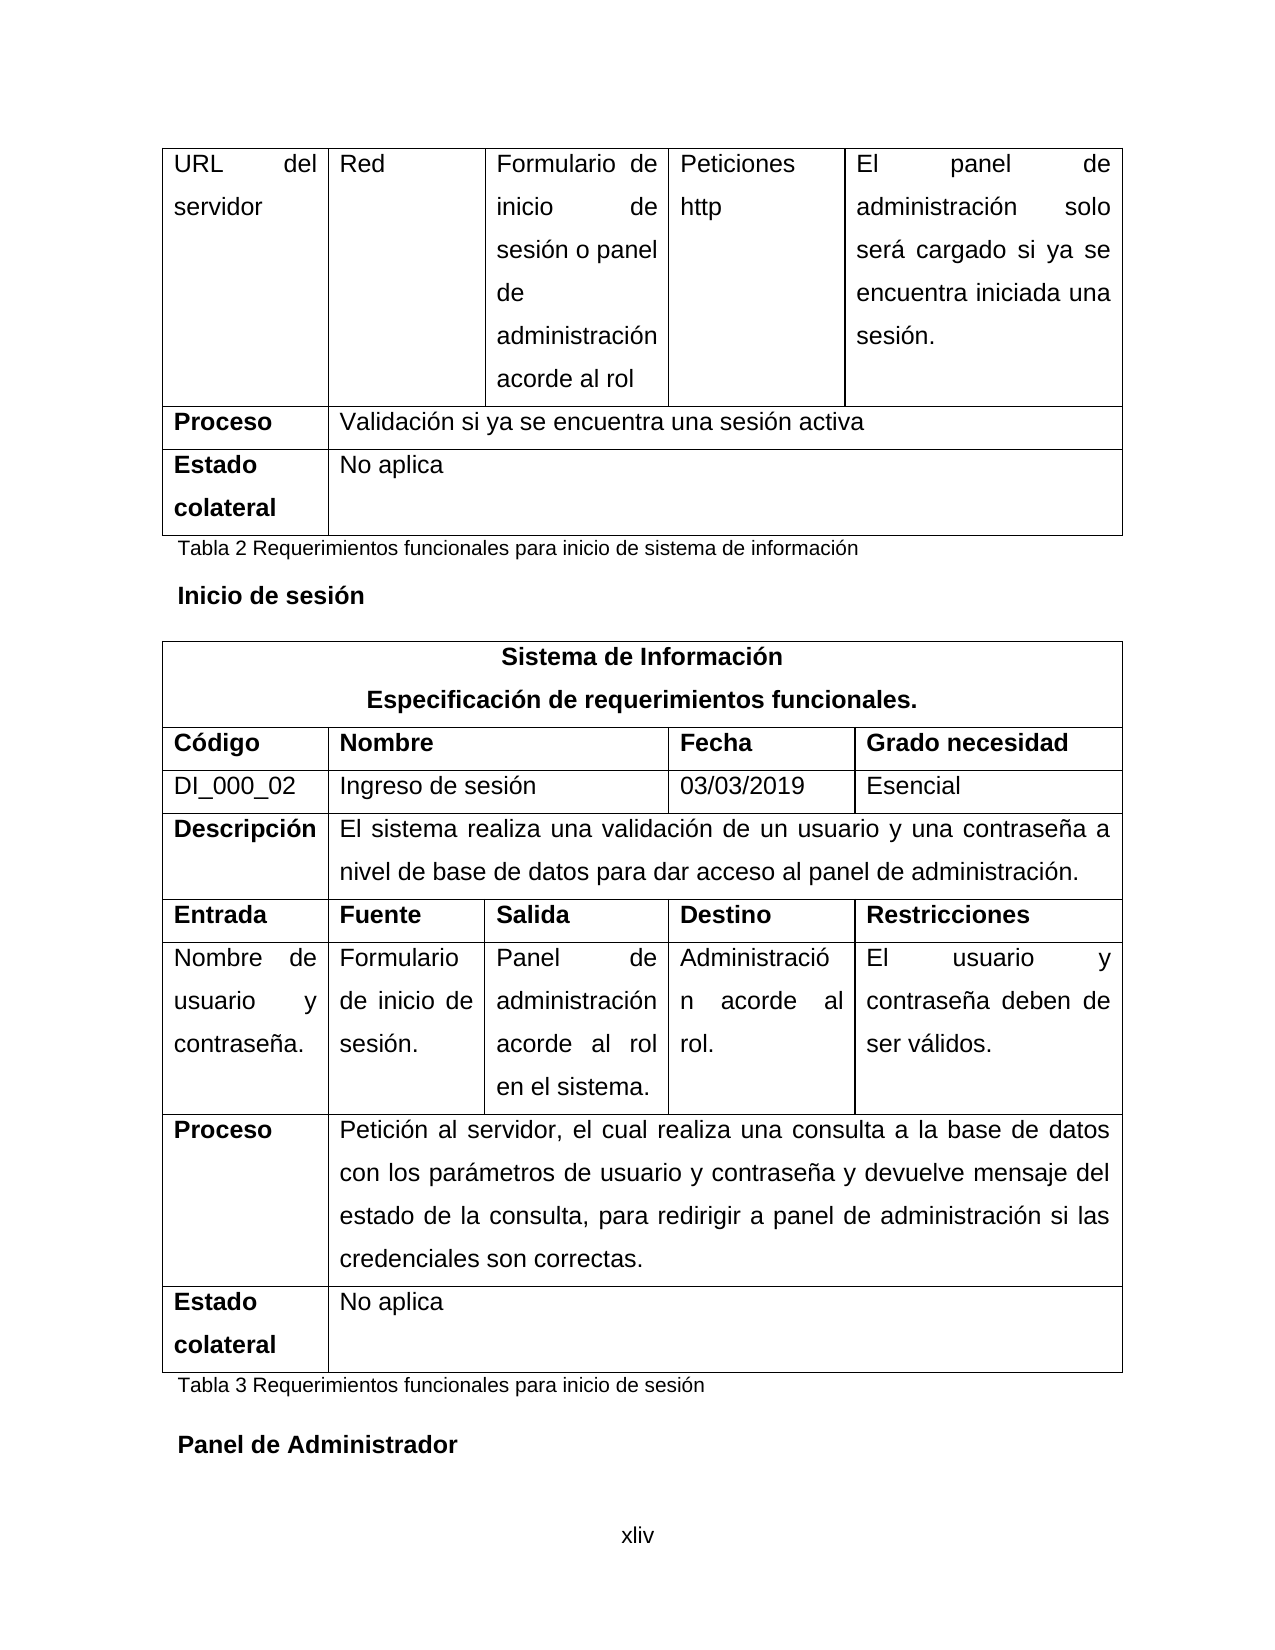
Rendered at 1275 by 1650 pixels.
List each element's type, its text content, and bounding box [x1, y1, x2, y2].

table_cell Código [163, 728, 328, 770]
table_cell Proceso [163, 1115, 328, 1286]
table_cell Formulario de inicio de sesión o panel de administración acorde al rol [486, 149, 668, 406]
table_cell El sistema realiza una validación de un usuario y una contraseña a nivel de base de datos para dar acceso al panel de administración. [329, 814, 1122, 899]
table_cell Ingreso de sesión [329, 771, 668, 813]
text Panel de Administrador [177, 1430, 1098, 1459]
table_cell Restricciones [856, 900, 1122, 942]
table_cell Proceso [163, 407, 328, 449]
table_cell Administración acorde al rol. [669, 943, 854, 1114]
table_cell Estado colateral [163, 1287, 328, 1372]
table_cell No aplica [329, 1287, 1122, 1372]
table_cell Nombre de usuario y contraseña. [163, 943, 328, 1114]
text Tabla 2 Requerimientos funcionales para inicio de sistema de información [177, 536, 1098, 560]
table_cell Formulario de inicio de sesión. [329, 943, 484, 1114]
table_cell Fuente [329, 900, 484, 942]
text Inicio de sesión [177, 581, 1098, 610]
text Tabla 3 Requerimientos funcionales para inicio de sesión [177, 1373, 1098, 1397]
table_cell Petición al servidor, el cual realiza una consulta a la base de datos con los parámetros de usuario y contraseña y devuelve mensaje del estado de la consulta, para redirigir a panel de administración si las credenciales son correctas. [329, 1115, 1122, 1286]
table_cell 03/03/2019 [669, 771, 854, 813]
table_cell Validación si ya se encuentra una sesión activa [329, 407, 1122, 449]
table_cell Nombre [329, 728, 668, 770]
table_header Sistema de Información Especificación de requerimientos funcionales. [163, 642, 1122, 727]
table_cell Salida [485, 900, 668, 942]
table_cell Panel de administración acorde al rol en el sistema. [485, 943, 668, 1114]
table_cell El usuario y contraseña deben de ser válidos. [856, 943, 1122, 1114]
table_cell Grado necesidad [856, 728, 1122, 770]
table_cell Destino [669, 900, 854, 942]
table_cell URL del servidor [163, 149, 328, 406]
table_cell No aplica [329, 450, 1122, 535]
table_cell Red [329, 149, 485, 406]
table_cell DI_000_02 [163, 771, 328, 813]
table_cell Fecha [669, 728, 854, 770]
table_cell Estado colateral [163, 450, 328, 535]
table_cell Esencial [856, 771, 1122, 813]
table_cell El panel de administración solo será cargado si ya se encuentra iniciada una sesión. [846, 149, 1122, 406]
table_cell Entrada [163, 900, 328, 942]
table_cell Descripción [163, 814, 328, 899]
table_cell Peticiones http [669, 149, 844, 406]
